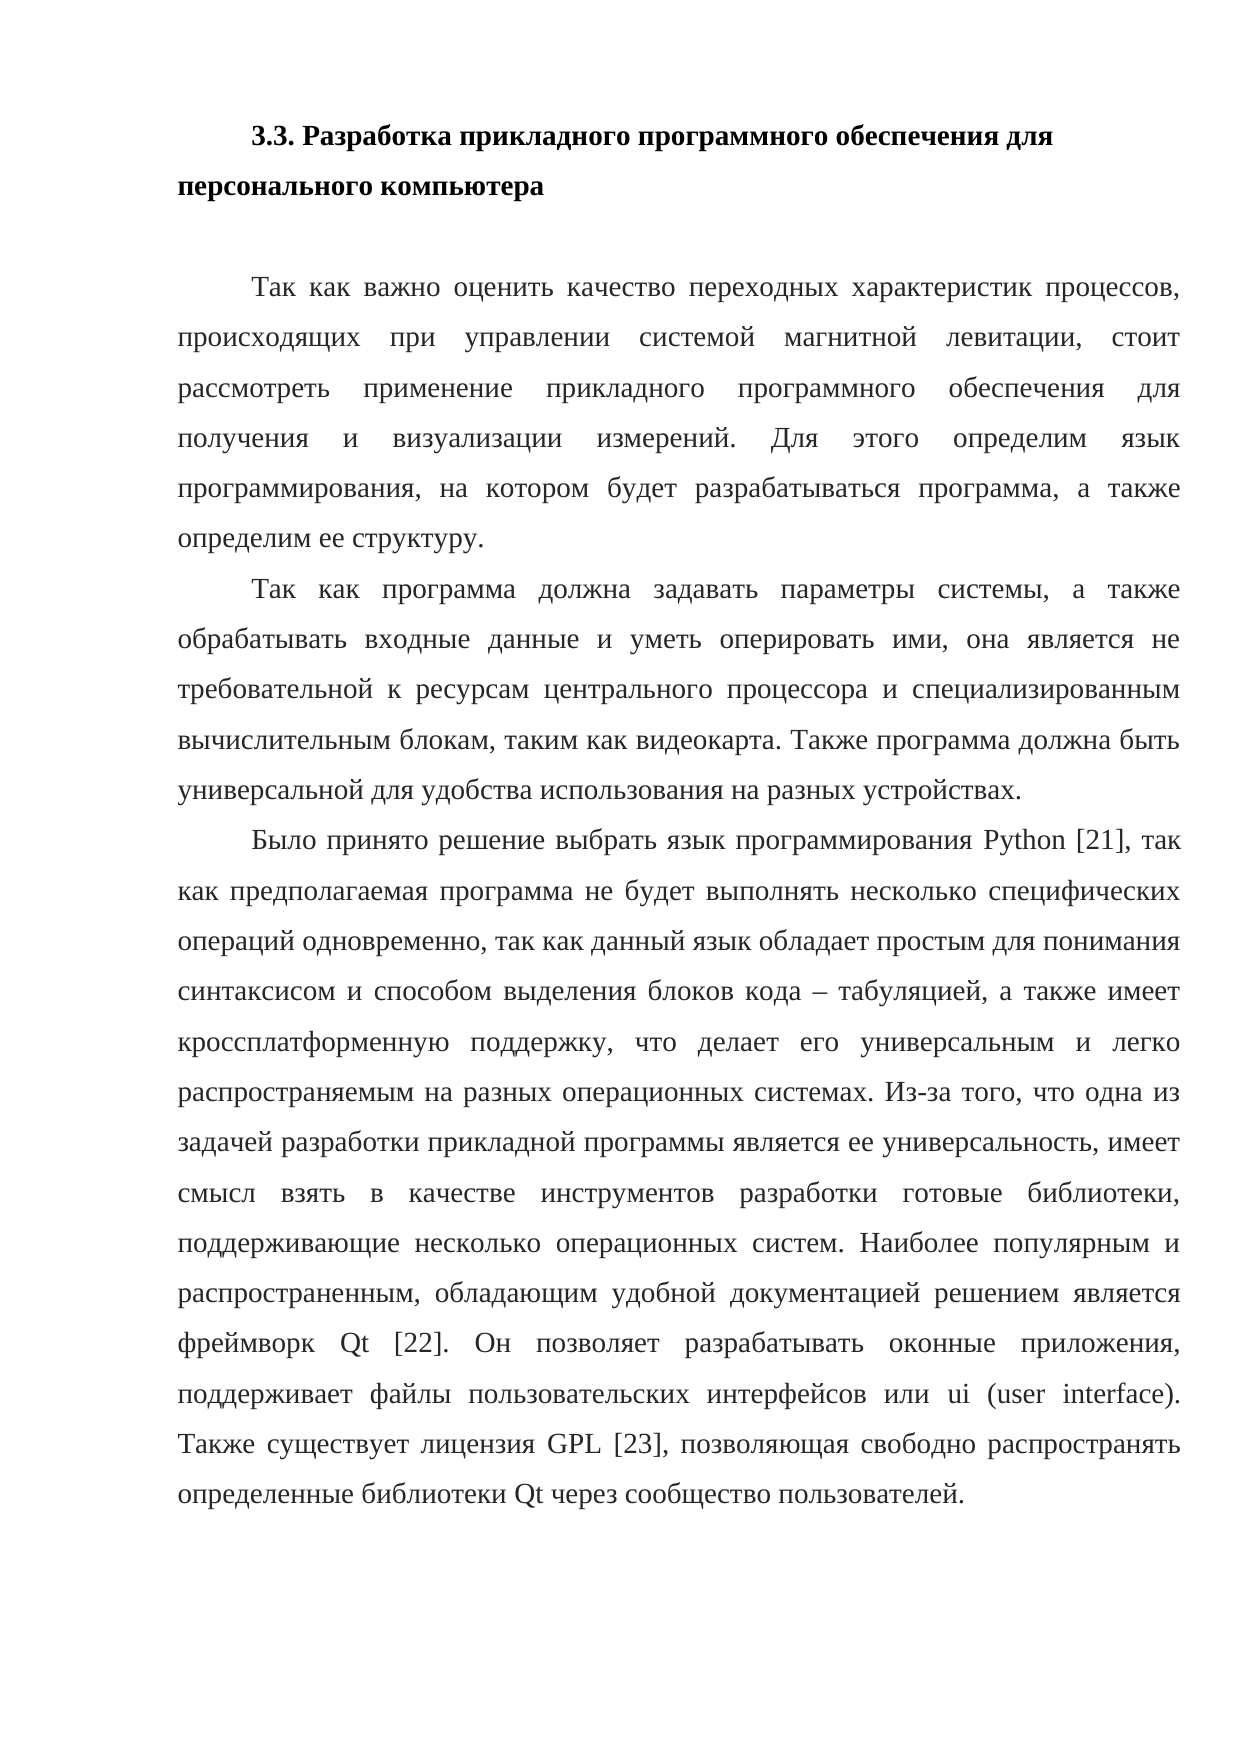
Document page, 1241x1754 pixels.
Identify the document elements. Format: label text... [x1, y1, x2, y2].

text Так как программа должна задавать параметры системы, а также обрабатывать входные данные и уметь оперировать ими, она является не требовательной к ресурсам центрального процессора и специализированным вычислительным блокам, таким как видеокарта. Также программа должна быть универсальной для удобства использования на разных устройствах. [177, 571, 1181, 806]
text Было принято решение выбрать язык программирования Python [21], так как предполагаемая программа не будет выполнять несколько специфических операций одновременно, так как данный язык обладает простым для понимания синтаксисом и способом выделения блоков кода – табуляцией, а также имеет кроссплатформенную поддержку, что делает его универсальным и легко распространяемым на разных операционных системах. Из-за того, что одна из задачей разработки прикладной программы является ее универсальность, имеет смысл взять в качестве инструментов разработки готовые библиотеки, поддерживающие несколько операционных систем. Наиболее популярным и распространенным, обладающим удобной документацией решением является фреймворк Qt [22]. Он позволяет разрабатывать оконные приложения, поддерживает файлы пользовательских интерфейсов или ui (user interface). Также существует лицензия GPL [23], позволяющая свободно распространять определенные библиотеки Qt через сообщество пользователей. [177, 822, 1181, 1510]
text Так как важно оценить качество переходных характеристик процессов, происходящих при управлении системой магнитной левитации, стоит рассмотреть применение прикладного программного обеспечения для получения и визуализации измерений. Для этого определим язык программирования, на котором будет разрабатываться программа, а также определим ее структуру. [177, 269, 1181, 554]
text 3.3. Разработка прикладного программного обеспечения для персонального компьютера [177, 118, 1181, 202]
